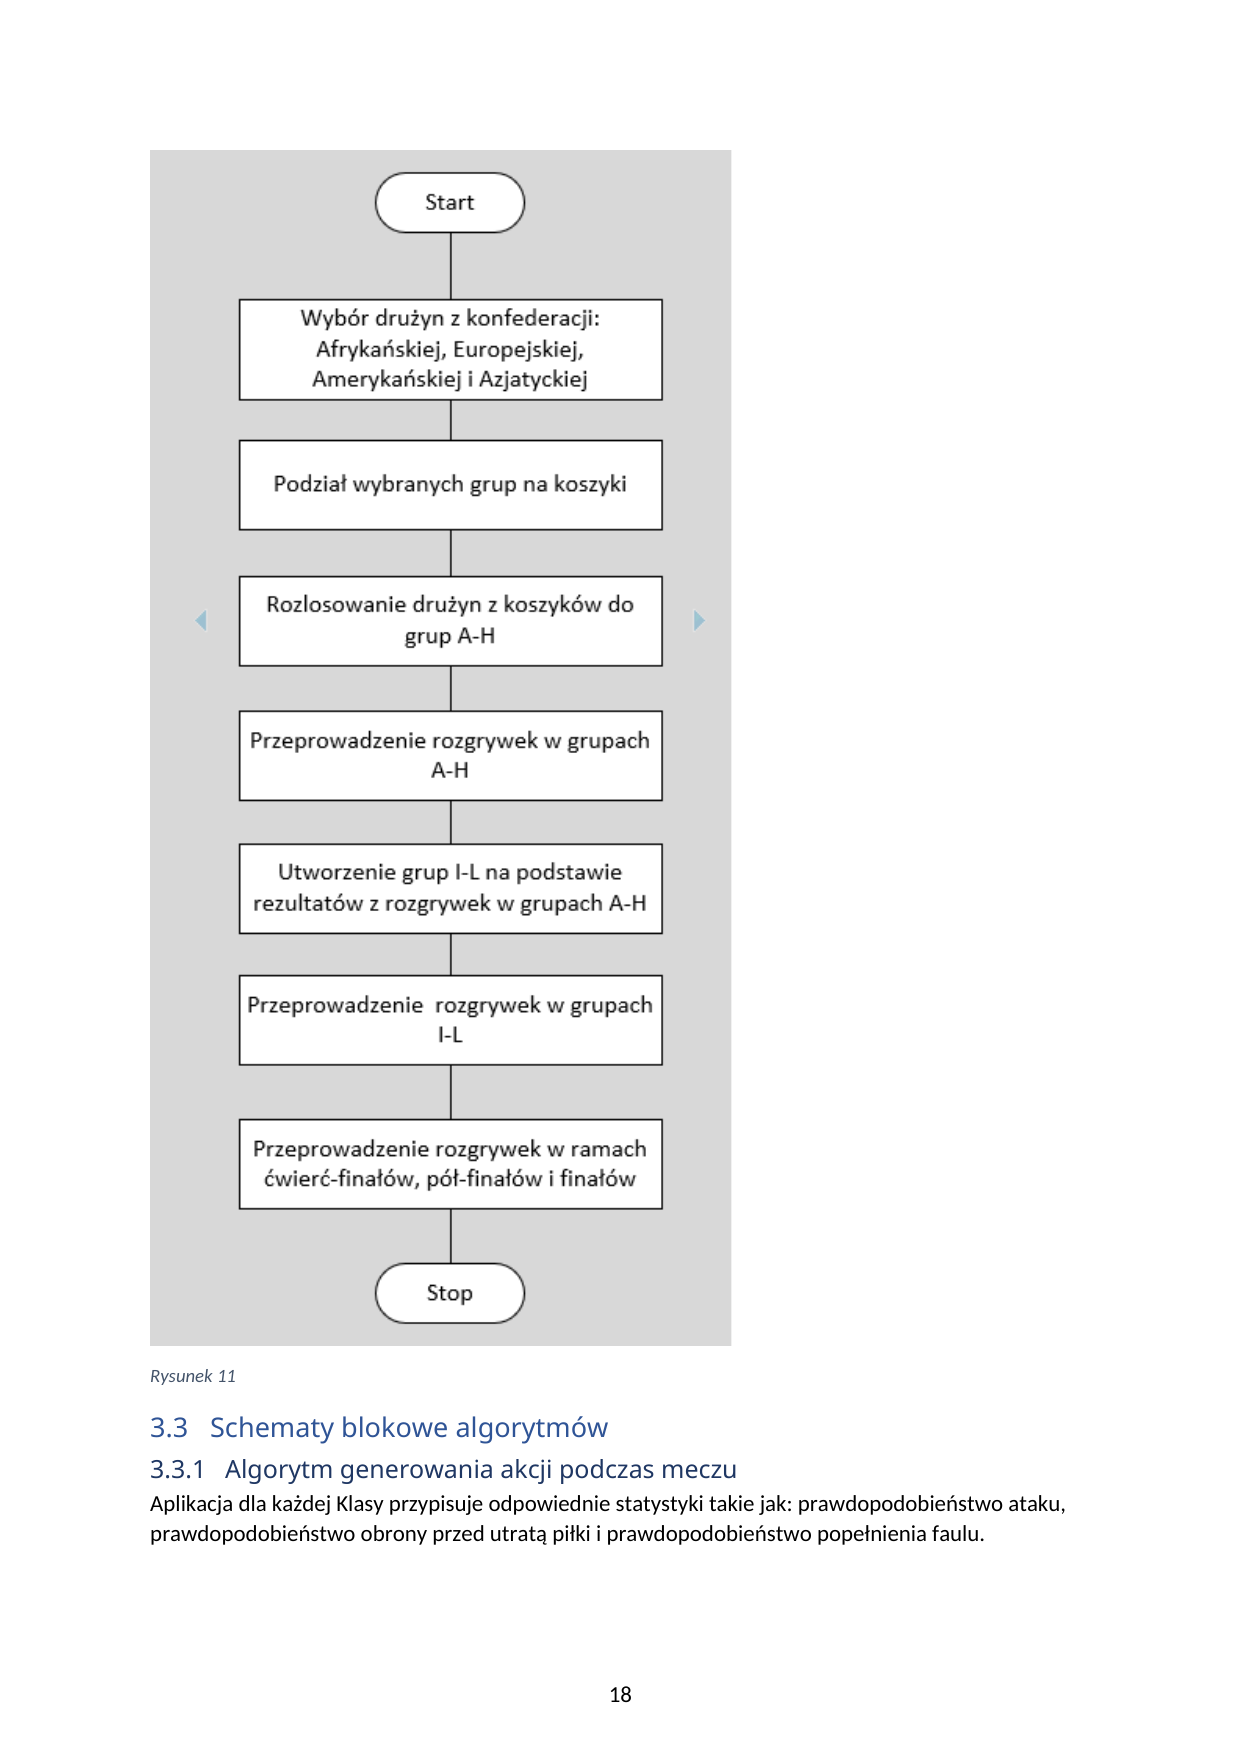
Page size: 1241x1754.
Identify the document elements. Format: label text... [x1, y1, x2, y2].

subtitle Schematy blokowe algorytmów [150, 1408, 1090, 1445]
text Aplikacja dla każdej Klasy przypisuje odpowiednie statystyki takie jak: prawdopodobieństwo ataku, prawdopodobieństwo obrony przed utratą piłki i prawdopodobieństwo popełnienia faulu. [150, 1489, 1090, 1547]
subtitle Algorytm generowania akcji podczas meczu [150, 1452, 1090, 1486]
picture [150, 150, 732, 1346]
